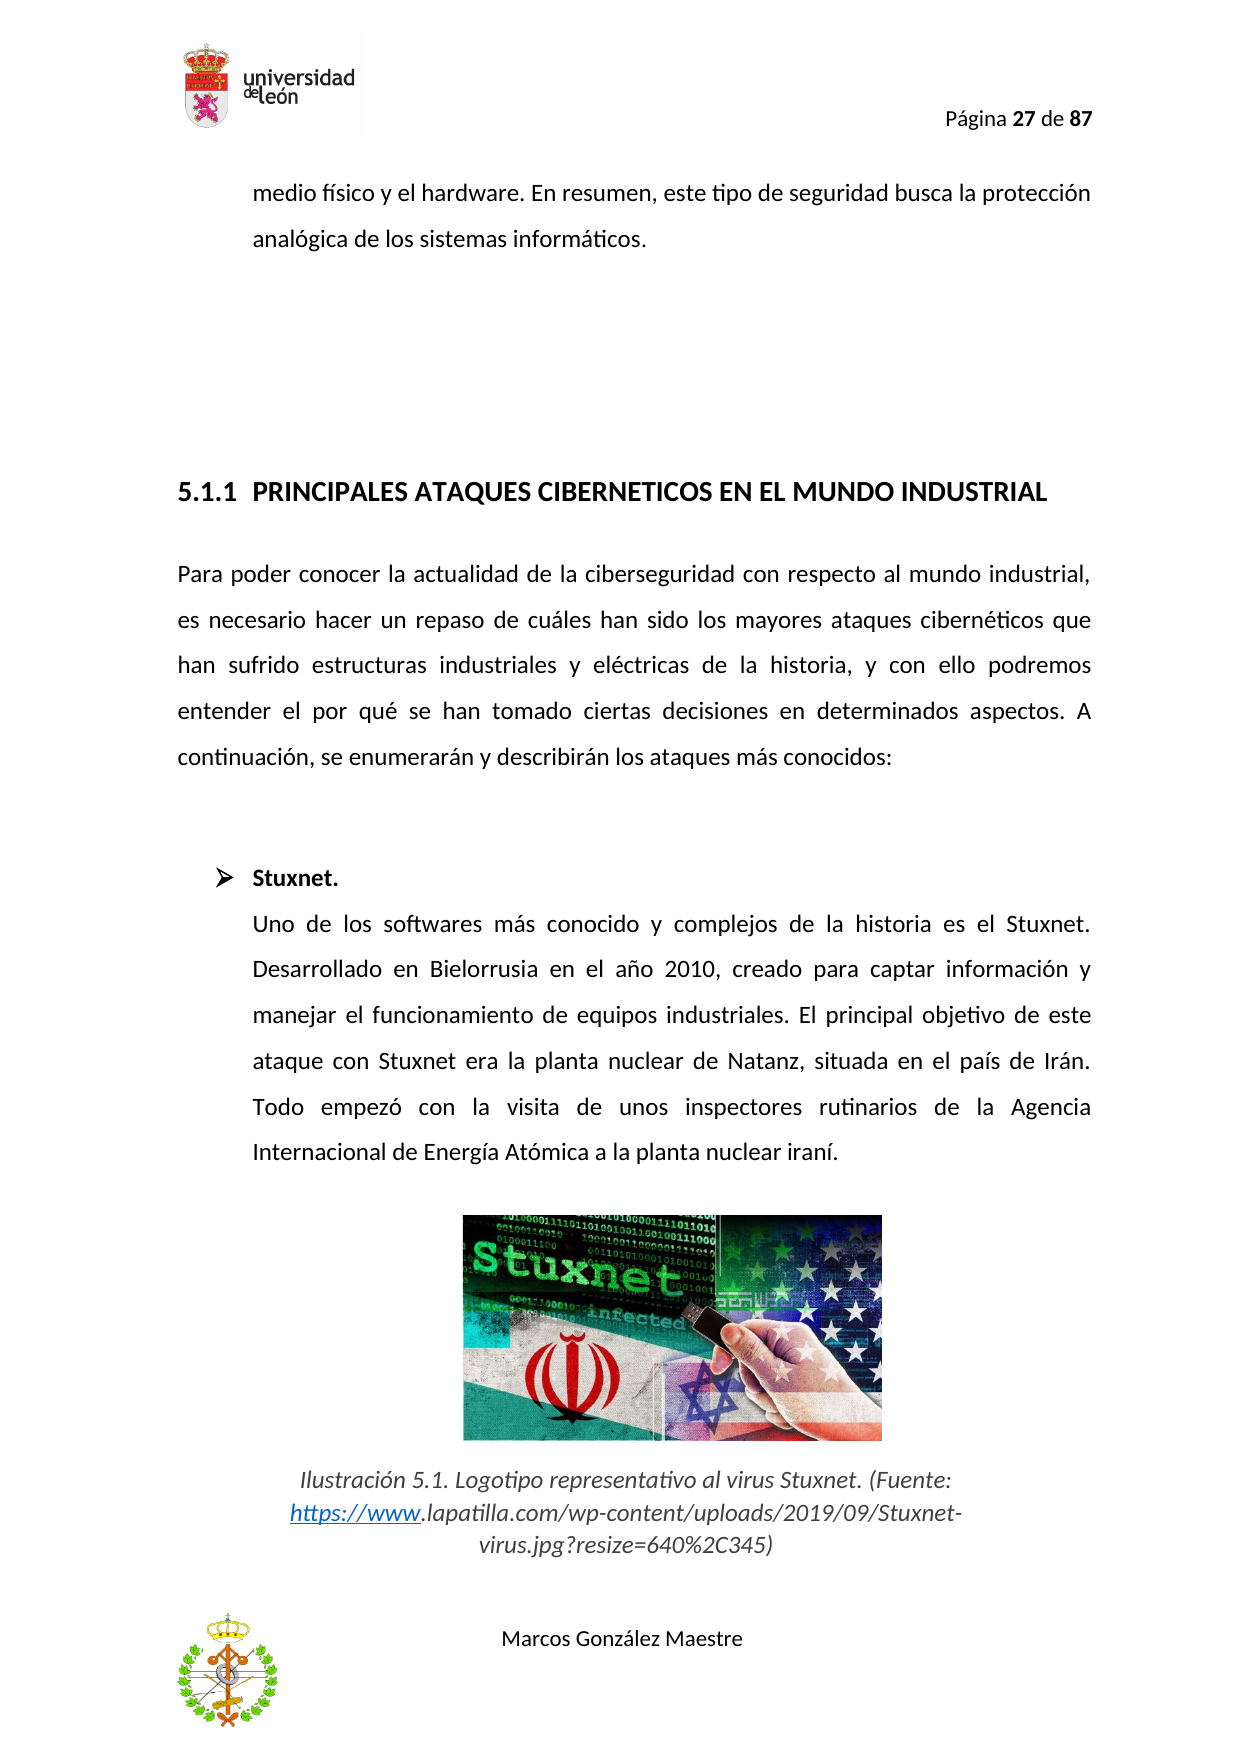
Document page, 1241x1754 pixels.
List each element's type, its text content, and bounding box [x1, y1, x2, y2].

list Stuxnet. [215, 862, 1092, 893]
list Uno de los softwares más conocido y complejos de la historia es el Stuxnet. Desarrollado en Bielorrusia en el año 2010, creado para captar información y manejar el funcionamiento de equipos industriales. El principal objetivo de este ataque con Stuxnet era la planta nuclear de Natanz, situada en el país de Irán. Todo empezó con la visita de unos inspectores rutinarios de la Agencia Internacional de Energía Atómica a la planta nuclear iraní. [252, 908, 1092, 1167]
picture [462, 1215, 882, 1441]
picture [177, 1613, 278, 1727]
text Para poder conocer la actualidad de la ciberseguridad con respecto al mundo industrial, es necesario hacer un repaso de cuáles han sido los mayores ataques cibernéticos que han sufrido estructuras industriales y eléctricas de la historia, y con ello podremos entender el por qué se han tomado ciertas decisiones en determinados aspectos. A continuación, se enumerarán y describirán los ataques más conocidos: [177, 558, 1092, 772]
text Ilustración 5.1. Logotipo representativo al virus Stuxnet. (Fuente: https://www.lapatilla.com/wp-content/uploads/2019/09/Stuxnet-virus.jpg?resize=640%2C345) [252, 1464, 1002, 1560]
subtitle PRINCIPALES ATAQUES CIBERNETICOS EN EL MUNDO INDUSTRIAL [177, 473, 1092, 508]
picture [172, 32, 365, 138]
